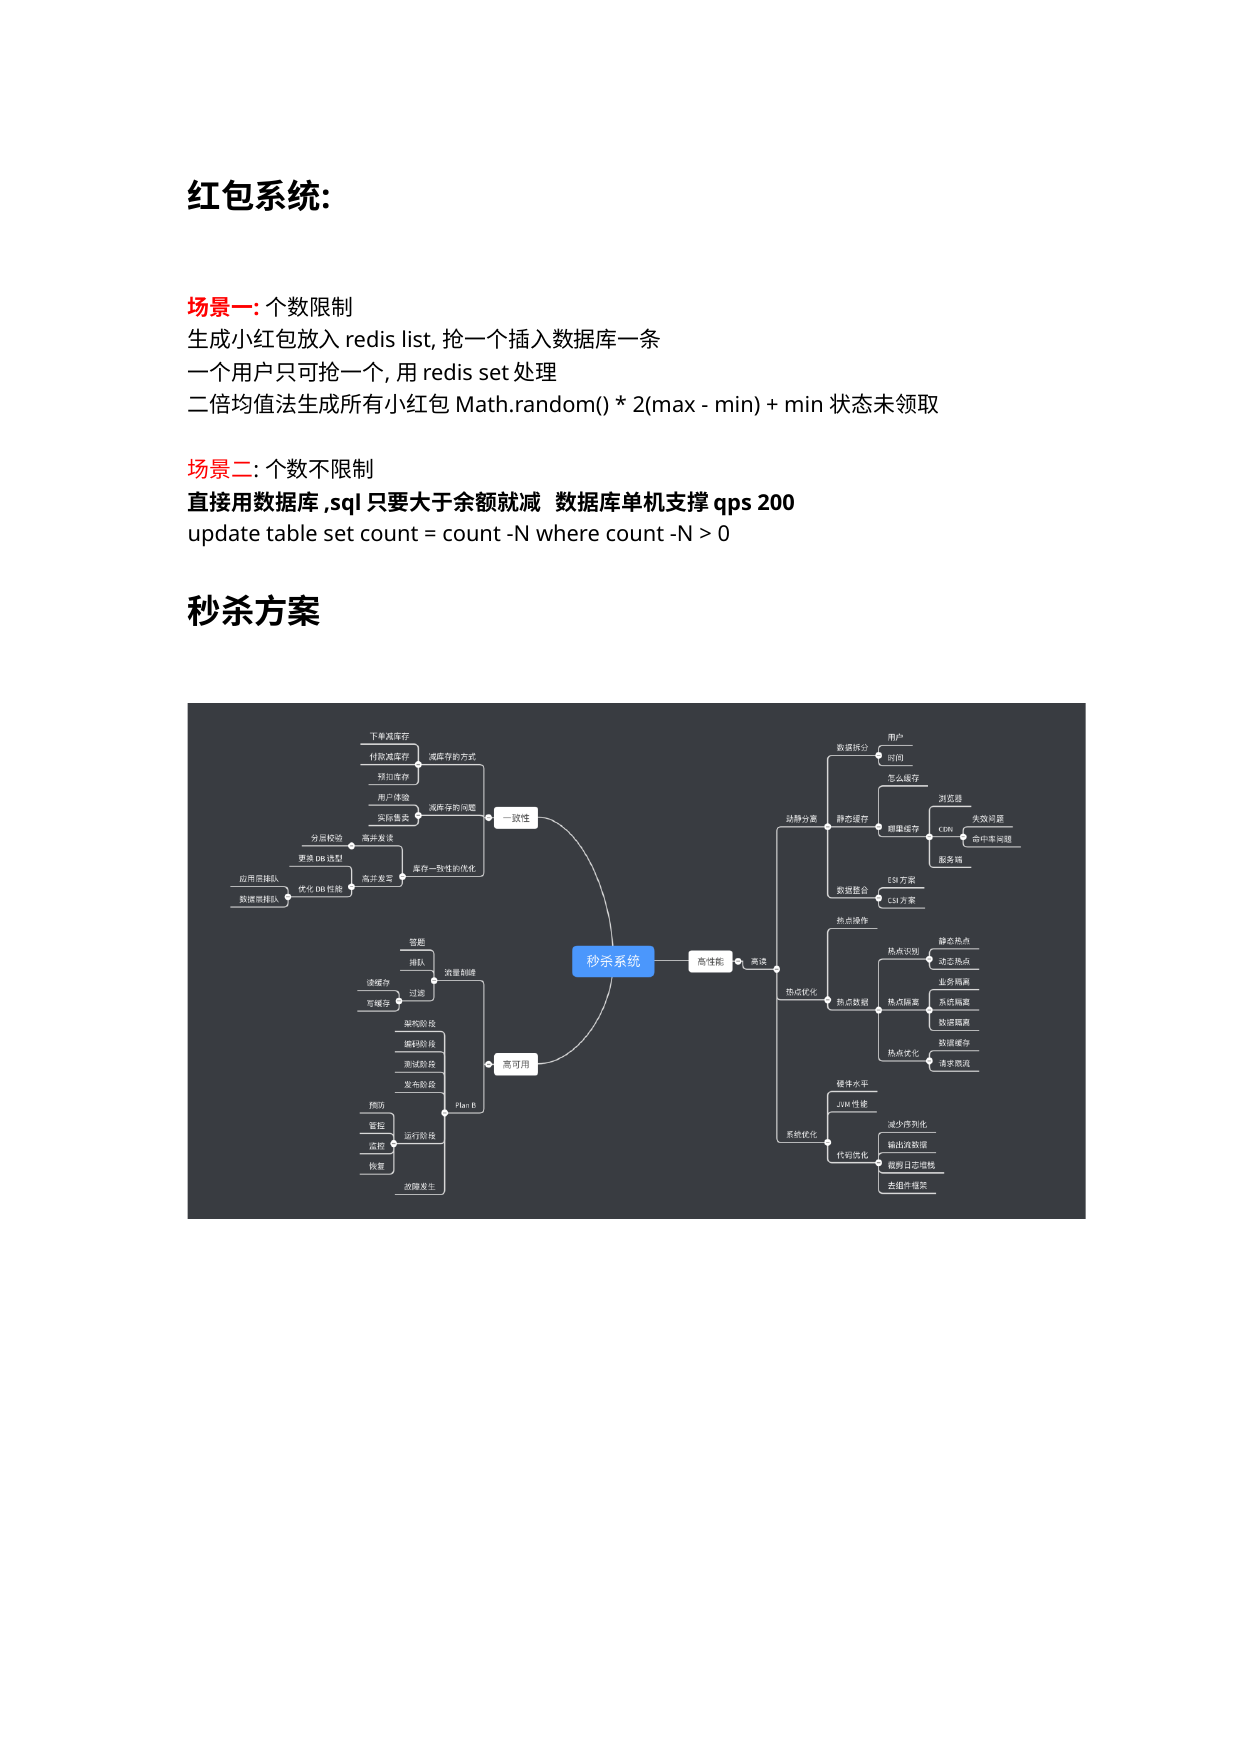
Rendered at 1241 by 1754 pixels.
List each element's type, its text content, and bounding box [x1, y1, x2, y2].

text 场景一: 个数限制 [187, 289, 1053, 322]
text 生成小红包放入redis list, 抢一个插入数据库一条 [187, 322, 1053, 354]
text 二倍均值法生成所有小红包 Math.random() * 2(max - min) + min 状态未领取 [187, 387, 1053, 419]
picture [187, 703, 1086, 1219]
subtitle 红包系统: [187, 162, 1053, 227]
text 场景二: 个数不限制 [187, 452, 1053, 484]
text 一个用户只可抢一个, 用redis set处理 [187, 354, 1053, 387]
subtitle 秒杀方案 [187, 576, 1053, 641]
text update table set count = count -N where count -N > 0 [187, 517, 1053, 549]
text 直接用数据库 ,sql只要大于余额就减 数据库单机支撑qps 200 [187, 484, 1053, 517]
